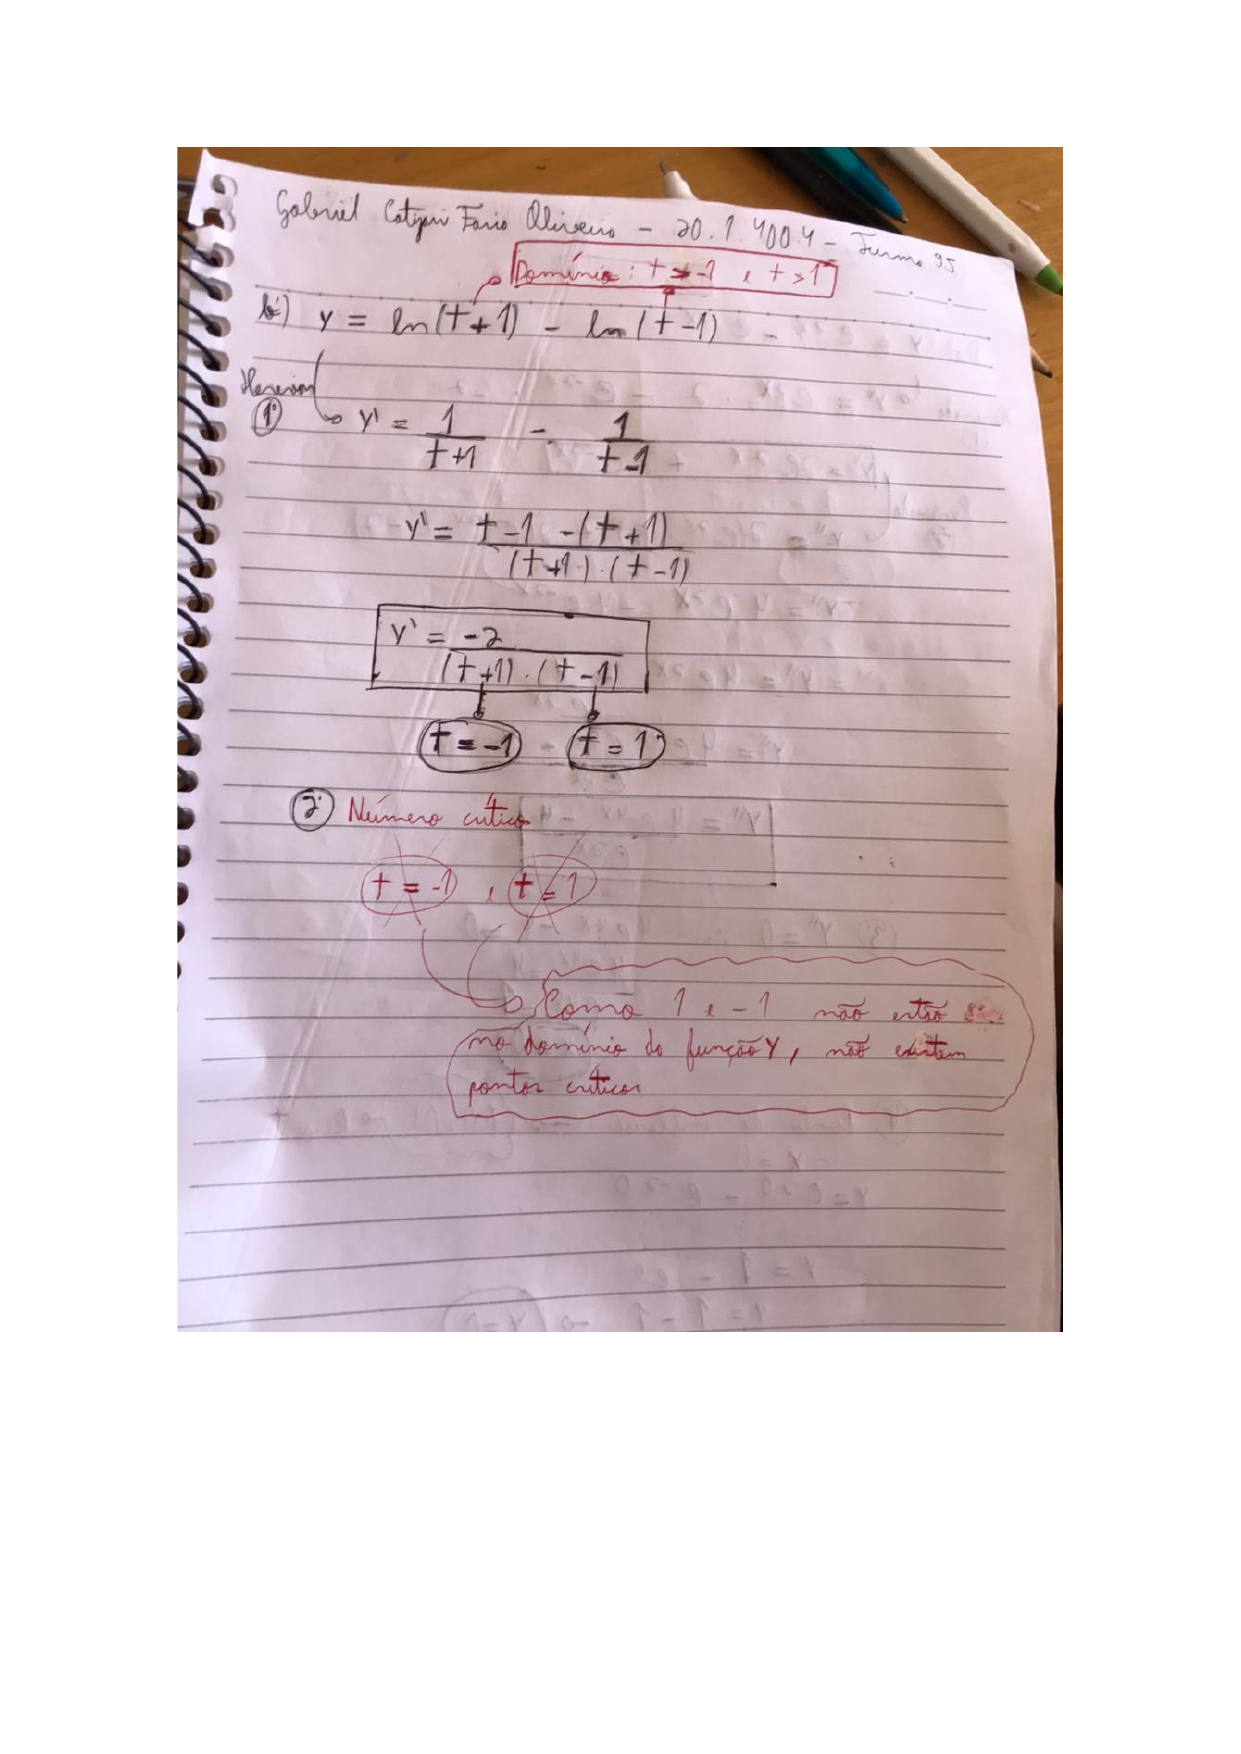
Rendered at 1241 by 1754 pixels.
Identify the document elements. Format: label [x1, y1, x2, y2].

picture [177, 147, 1063, 1332]
